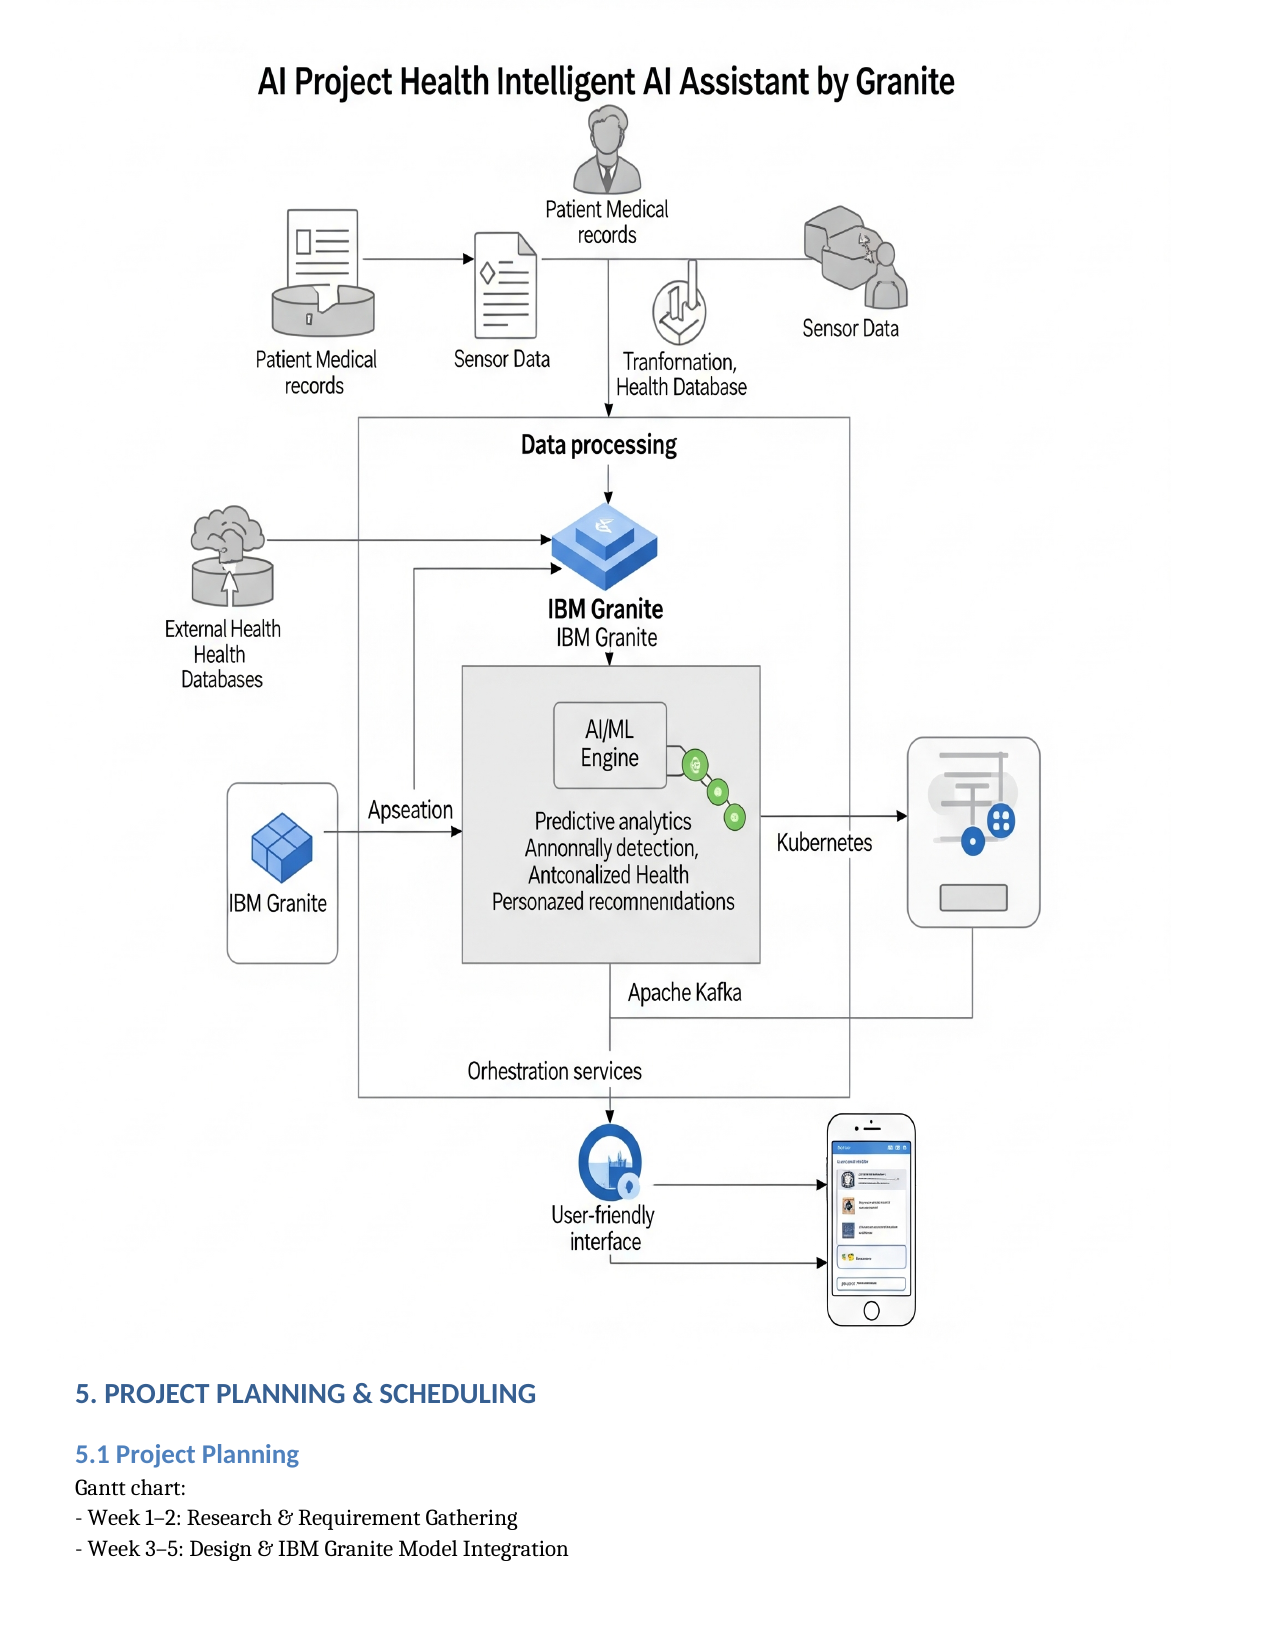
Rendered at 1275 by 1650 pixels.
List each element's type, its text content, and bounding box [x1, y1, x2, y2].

picture [46, 0, 1172, 1370]
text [75, 1475, 1200, 1562]
subtitle 5.1 Project Planning [75, 1437, 1200, 1470]
